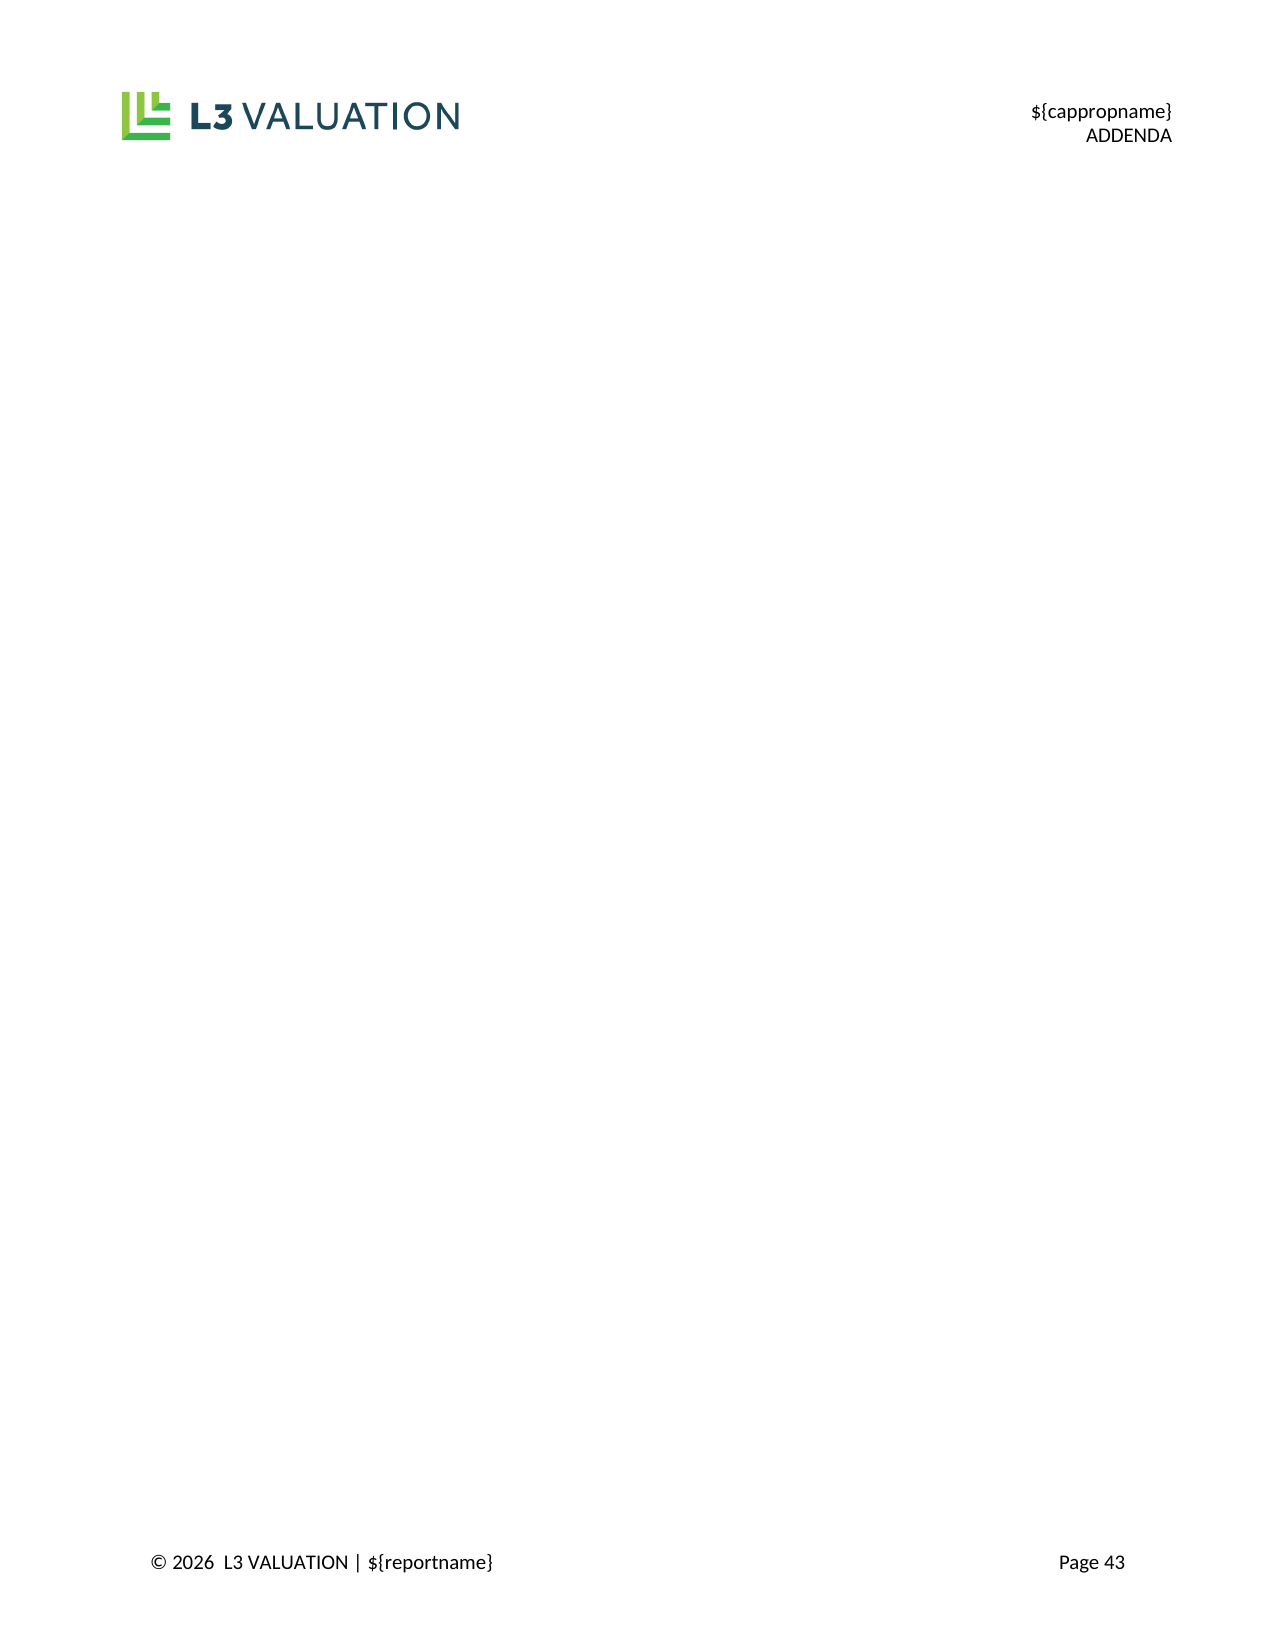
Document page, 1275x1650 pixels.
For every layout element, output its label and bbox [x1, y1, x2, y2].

picture [106, 75, 473, 156]
